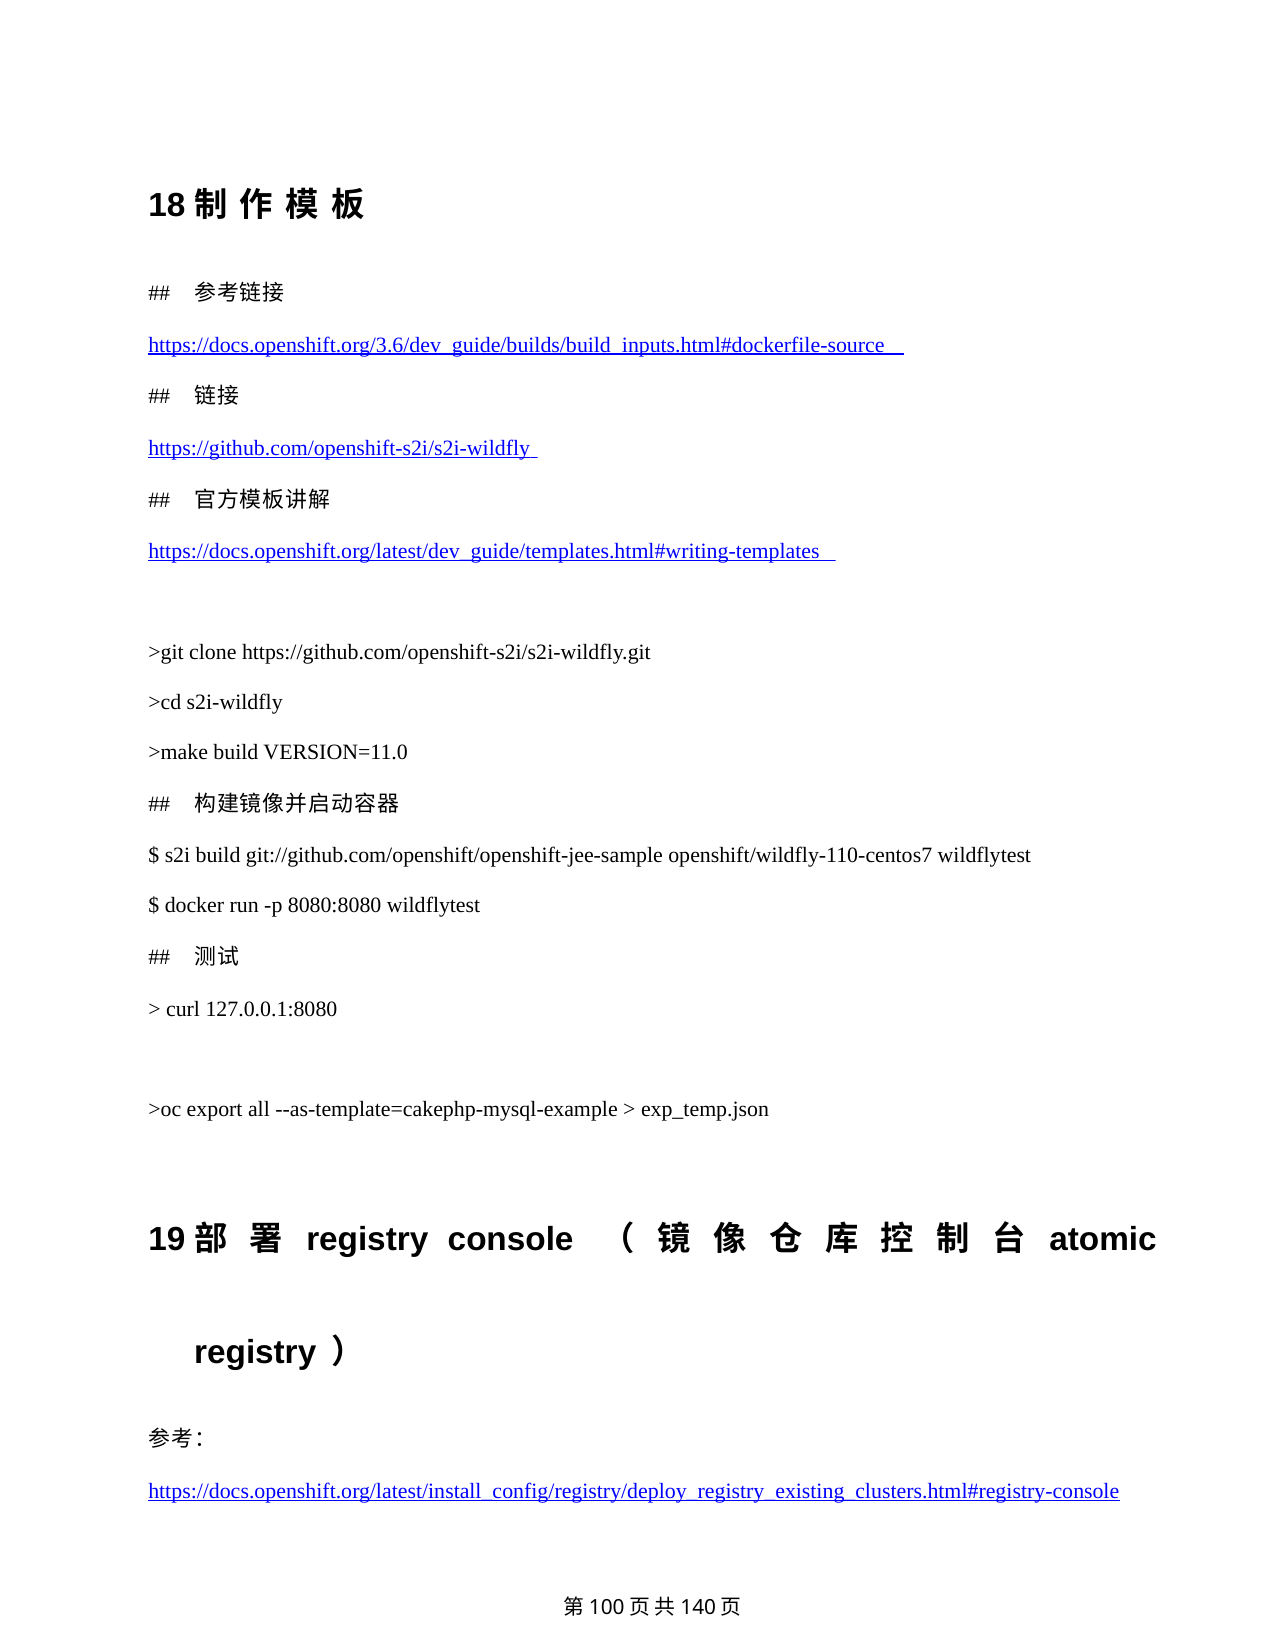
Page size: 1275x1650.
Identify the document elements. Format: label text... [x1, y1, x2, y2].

text $ docker run -p 8080:8080 wildflytest [148, 886, 1156, 924]
text https://docs.openshift.org/3.6/dev_guide/builds/build_inputs.html#dockerfile-source [148, 326, 1156, 363]
text $ s2i build git://github.com/openshift/openshift-jee-sample openshift/wildfly-110-centos7 wildflytest [148, 836, 1156, 874]
text 参考： [148, 1418, 1156, 1456]
text ## 链接 [148, 376, 1156, 413]
text https://docs.openshift.org/latest/dev_guide/templates.html#writing-templates [148, 532, 1156, 570]
subtitle 制作模板 [148, 165, 1156, 240]
text ## 测试 [148, 936, 1156, 974]
text >cd s2i-wildfly [148, 683, 1156, 720]
text ## 参考链接 [148, 272, 1156, 310]
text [148, 1472, 1156, 1509]
text > curl 127.0.0.1:8080 [148, 990, 1156, 1027]
text ## 构建镜像并启动容器 [148, 783, 1156, 820]
subtitle 部署registry console（镜像仓库控制台atomic registry） [148, 1198, 1156, 1386]
text https://github.com/openshift-s2i/s2i-wildfly [148, 429, 1156, 466]
text ## 官方模板讲解 [148, 479, 1156, 517]
text >git clone https://github.com/openshift-s2i/s2i-wildfly.git [148, 633, 1156, 670]
text >make build VERSION=11.0 [148, 733, 1156, 770]
text >oc export all --as-template=cakephp-mysql-example > exp_temp.json [148, 1090, 1156, 1127]
